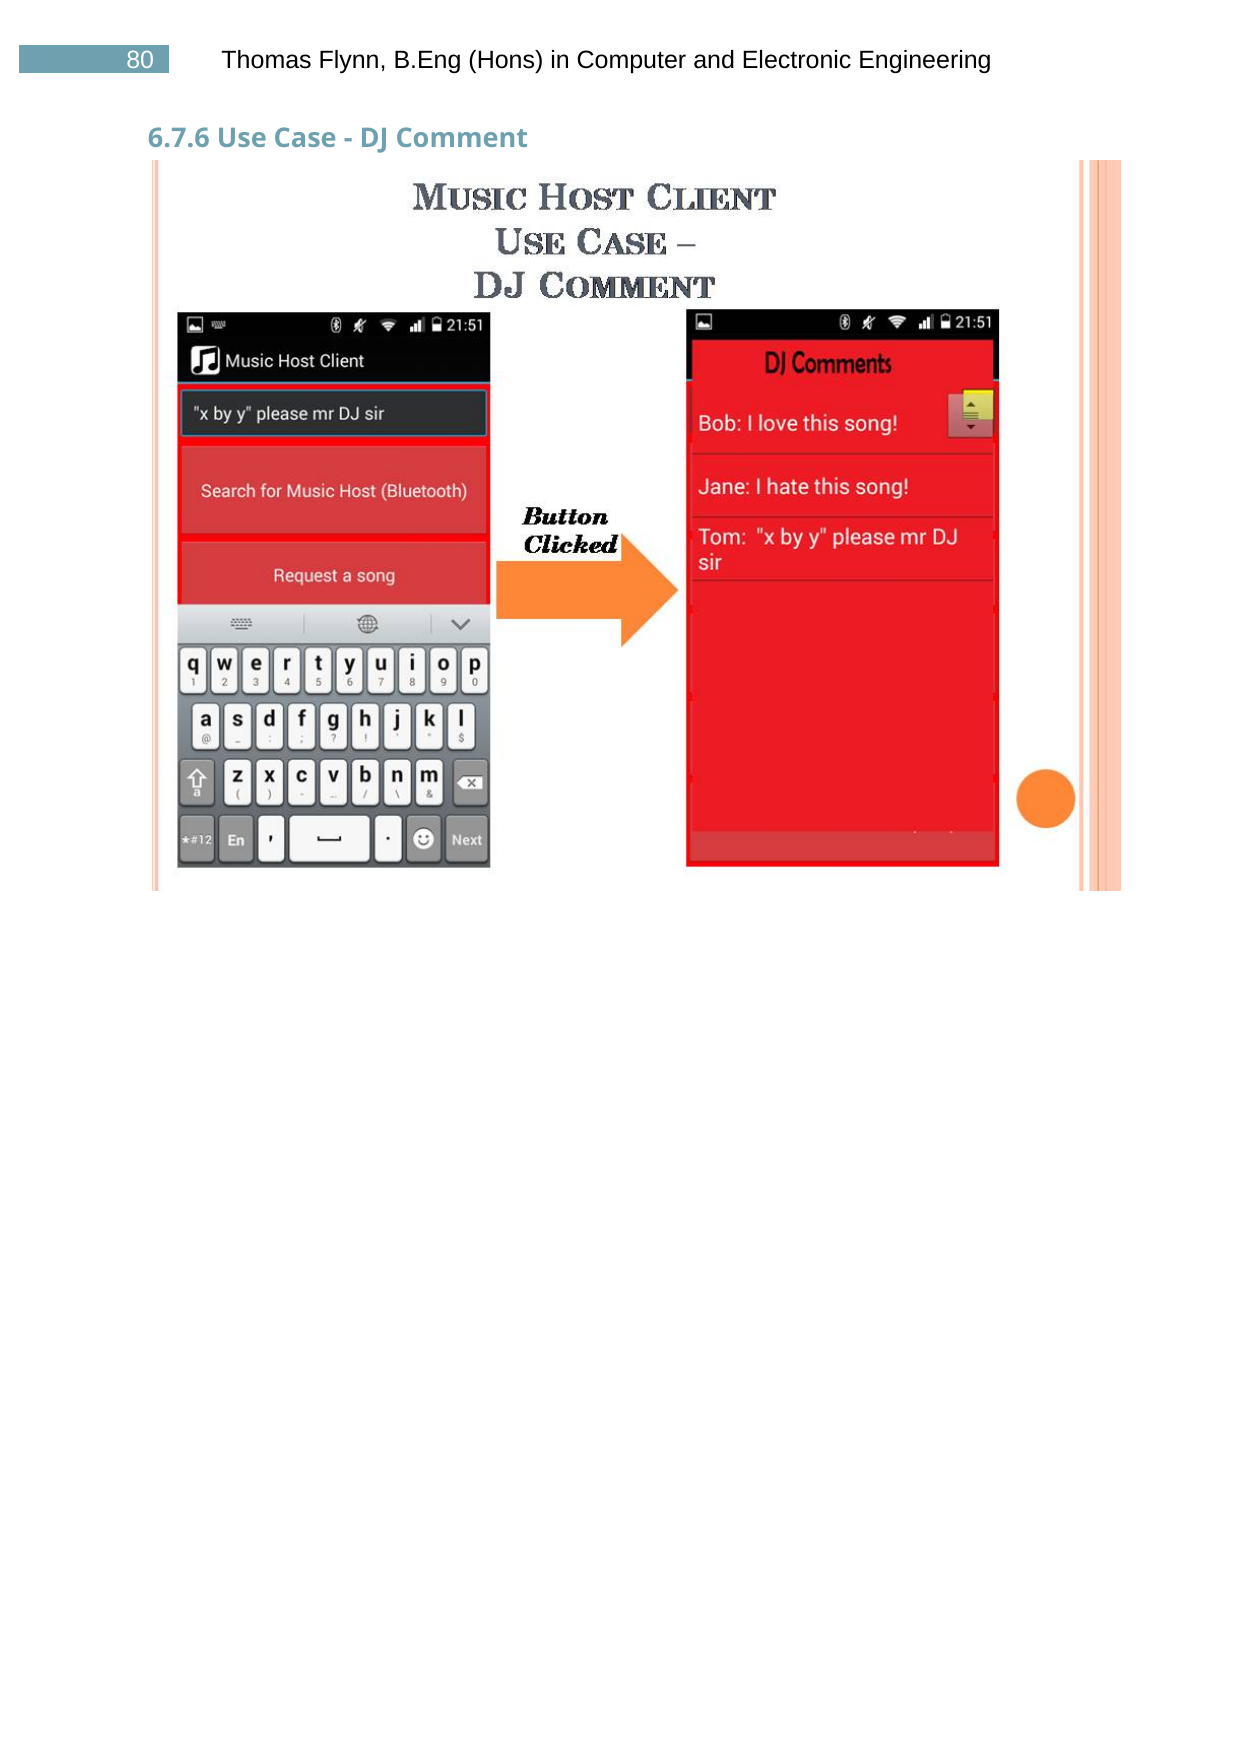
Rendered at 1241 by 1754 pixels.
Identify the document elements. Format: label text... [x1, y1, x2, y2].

subtitle 6.7.6 Use Case - DJ Comment [148, 118, 1122, 155]
picture [147, 160, 1122, 891]
